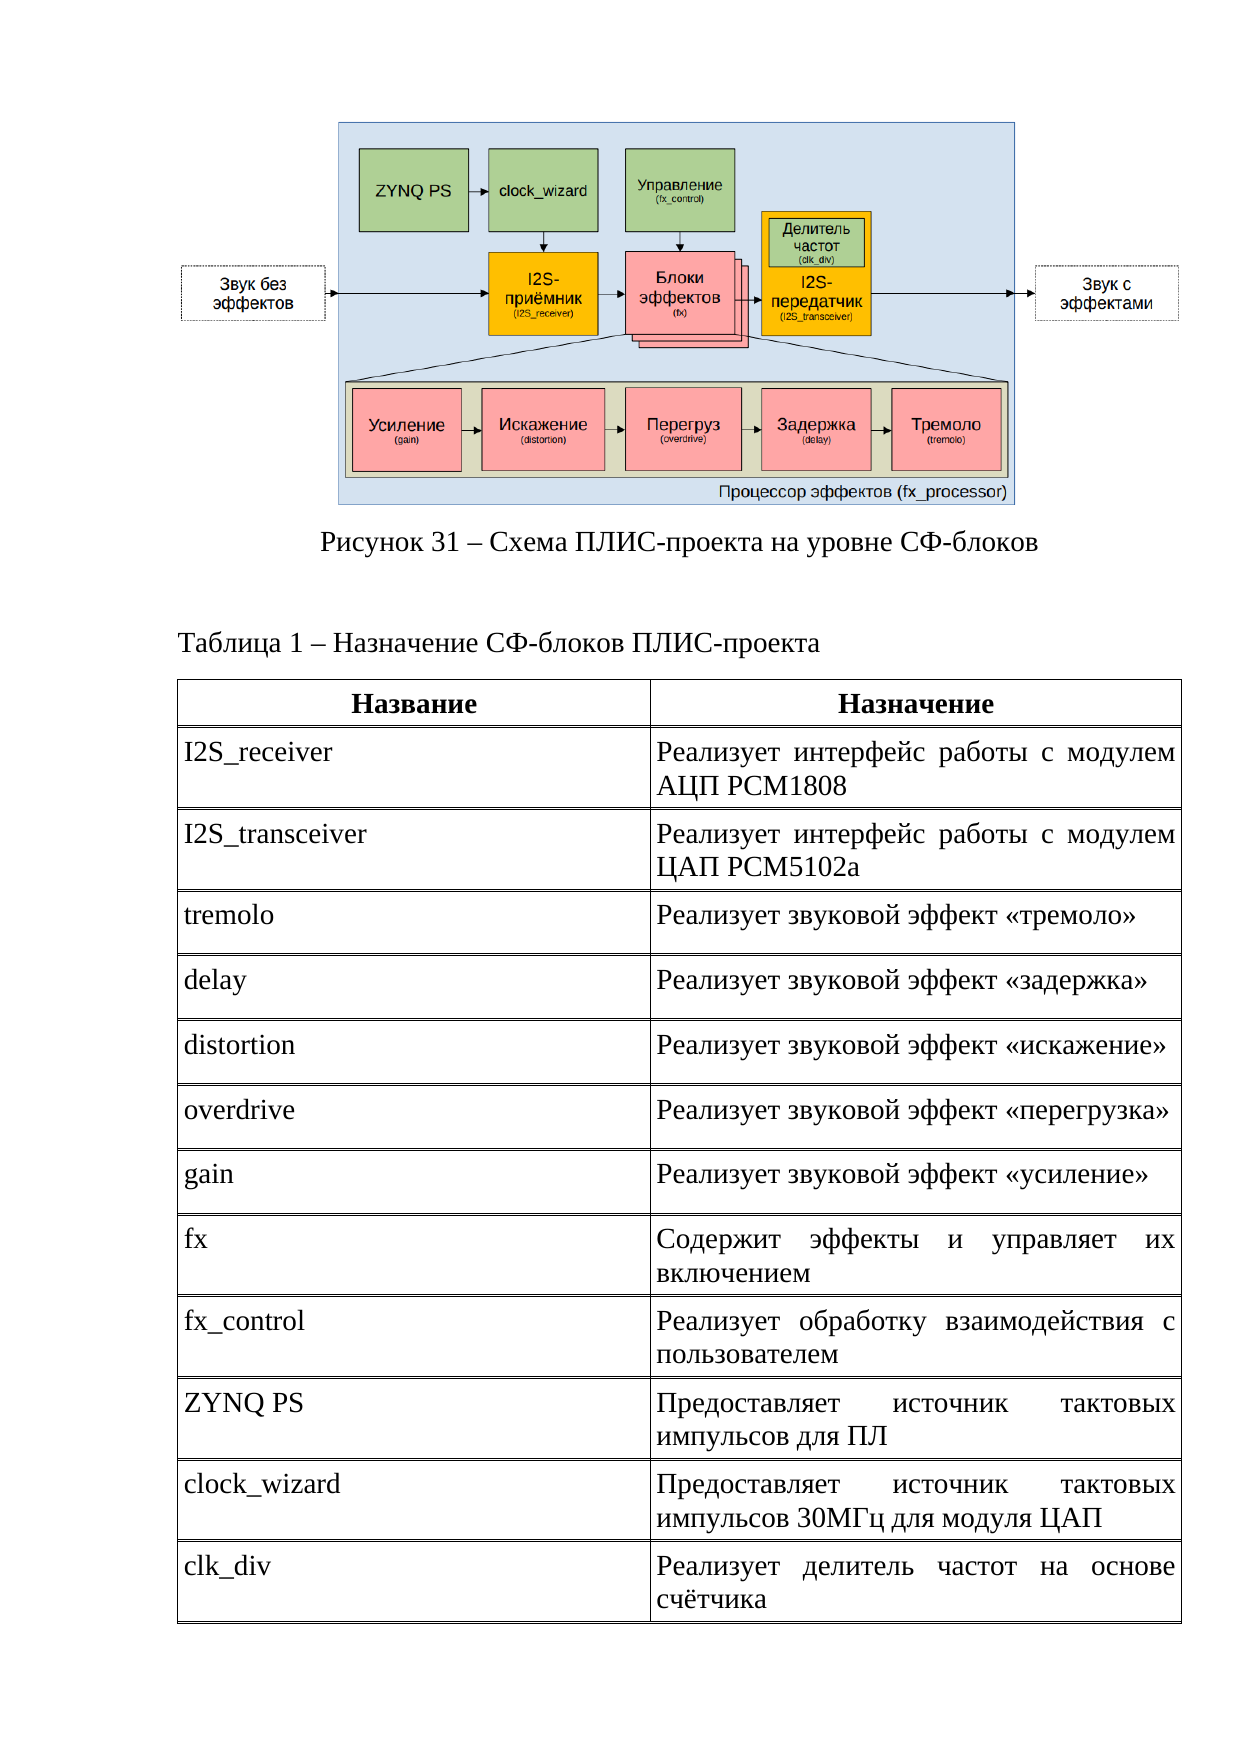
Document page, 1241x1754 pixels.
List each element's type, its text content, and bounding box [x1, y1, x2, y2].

table_cell overdrive [178, 1086, 650, 1148]
text Таблица 1 – Назначение СФ-блоков ПЛИС-проекта [177, 625, 1181, 658]
table_cell clock_wizard [178, 1461, 650, 1539]
table_cell fx_control [178, 1297, 650, 1376]
table_cell gain [178, 1151, 650, 1212]
table_cell Содержит эффекты и управляет их включением [651, 1216, 1181, 1294]
table_cell Реализует звуковой эффект «перегрузка» [651, 1086, 1181, 1148]
table_header Назначение [651, 680, 1181, 725]
table_cell I2S_receiver [178, 728, 650, 807]
table_cell fx [178, 1216, 650, 1294]
table_cell Реализует делитель частот на основе счётчика [651, 1542, 1181, 1621]
table_cell Реализует звуковой эффект «искажение» [651, 1021, 1181, 1083]
table_cell tremolo [178, 892, 650, 953]
table_cell Реализует интерфейс работы с модулем ЦАП PCM5102a [651, 810, 1181, 888]
table_cell distortion [178, 1021, 650, 1083]
table_cell I2S_transceiver [178, 810, 650, 888]
table_cell сlk_div [178, 1542, 650, 1621]
table_cell Реализует звуковой эффект «усиление» [651, 1151, 1181, 1212]
picture [177, 118, 1182, 508]
table_cell delay [178, 956, 650, 1018]
table_cell Предоставляет источник тактовых импульсов 30МГц для модуля ЦАП [651, 1461, 1181, 1539]
table_cell Реализует обработку взаимодействия с пользователем [651, 1297, 1181, 1376]
table_cell Реализует интерфейс работы с модулем АЦП PCM1808 [651, 728, 1181, 807]
text Рисунок 31 – Схема ПЛИС-проекта на уровне СФ-блоков [177, 524, 1181, 558]
table_cell Предоставляет источник тактовых импульсов для ПЛ [651, 1379, 1181, 1457]
table_header Название [178, 680, 650, 725]
table_cell Реализует звуковой эффект «тремоло» [651, 892, 1181, 953]
table_cell Реализует звуковой эффект «задержка» [651, 956, 1181, 1018]
table_cell ZYNQ PS [178, 1379, 650, 1457]
